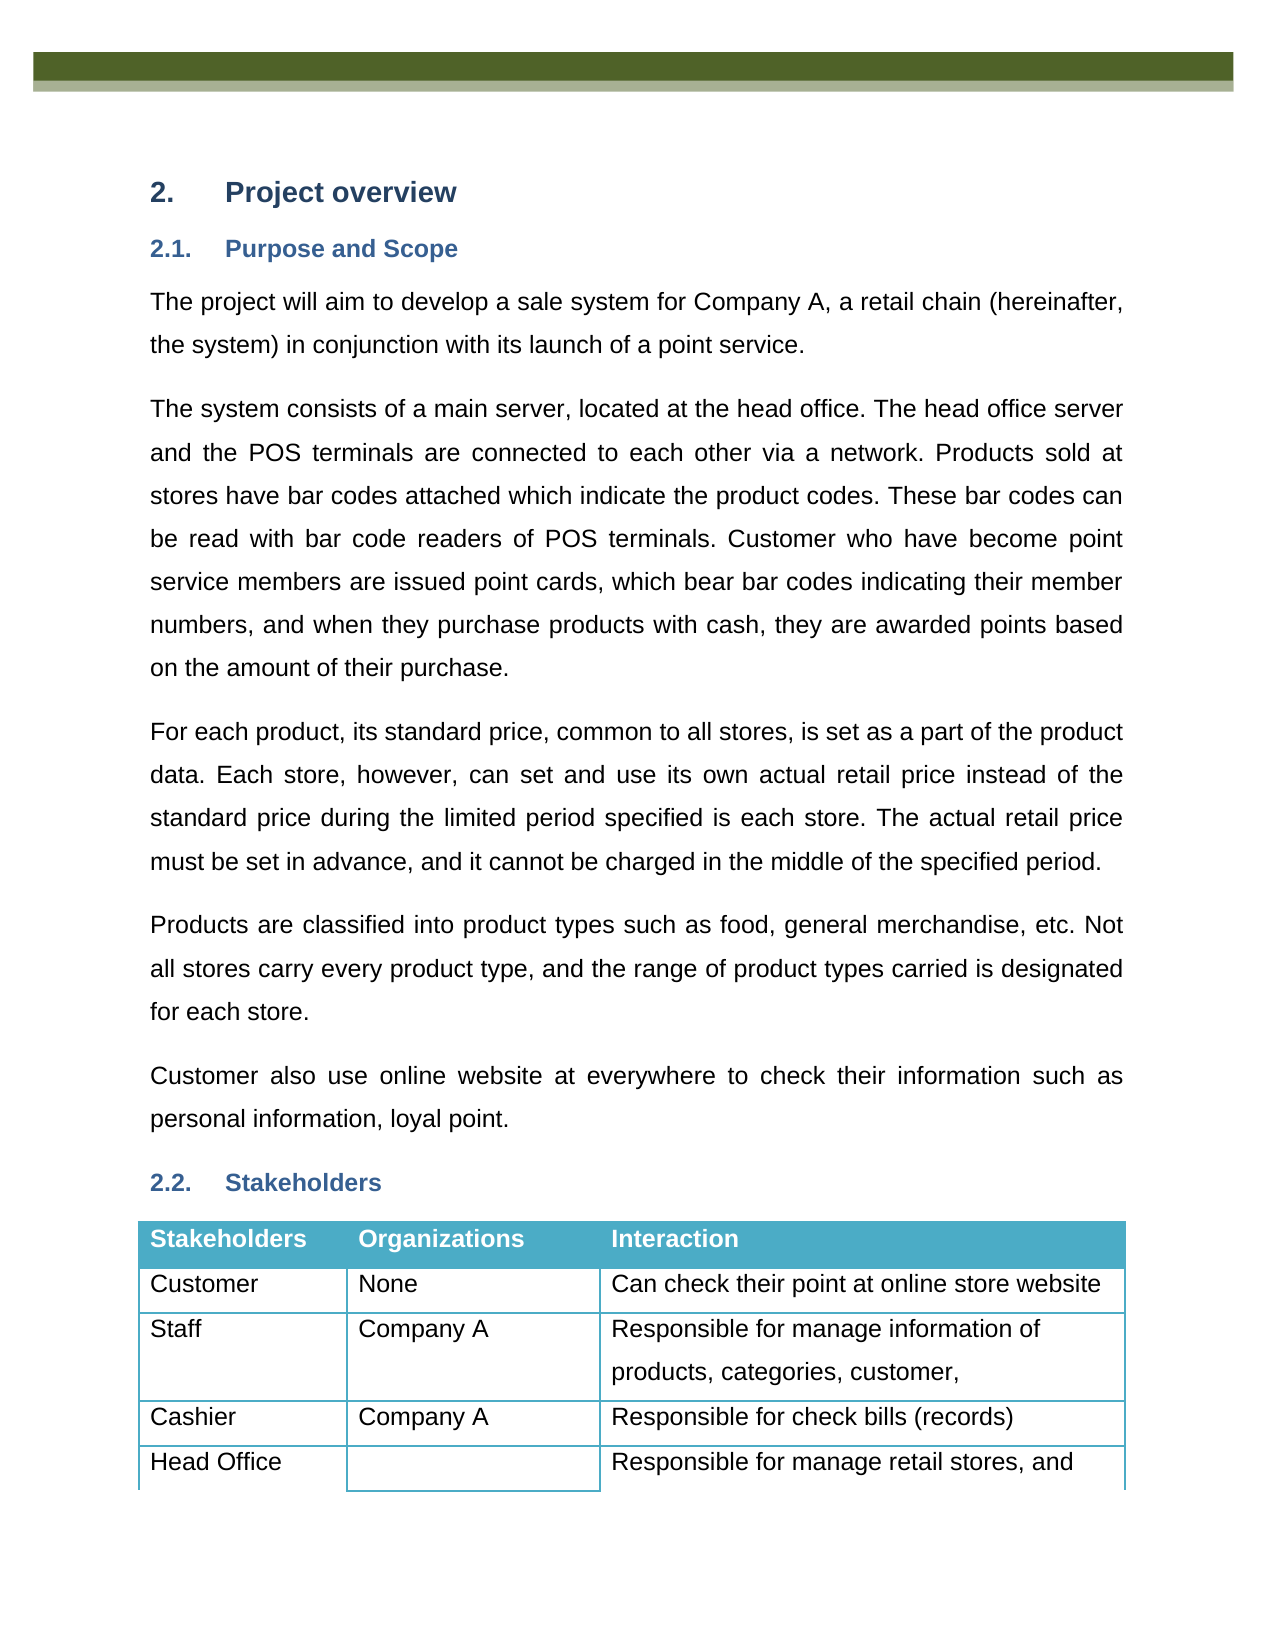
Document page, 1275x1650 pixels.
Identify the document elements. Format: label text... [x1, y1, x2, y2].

subtitle Project overview [150, 175, 1125, 208]
table_cell Company A [348, 1314, 599, 1400]
subtitle Purpose and Scope [150, 233, 1125, 262]
table_cell Responsible for manage information of products, categories, customer, [601, 1314, 1124, 1400]
table_cell Head Office Manager [140, 1447, 346, 1490]
table_cell Responsible for check bills (records) [601, 1402, 1124, 1445]
text Products are classified into product types such as food, general merchandise, etc. Not all stores carry every product type, and the range of product types carried is designated for each store. [150, 910, 1125, 1025]
table_cell Company A [348, 1402, 599, 1445]
table_header Interaction [601, 1224, 1124, 1267]
table_header Organizations [348, 1224, 599, 1267]
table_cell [601, 1447, 1124, 1490]
table_cell Staff [140, 1314, 346, 1400]
text Customer also use online website at everywhere to check their information such as personal information, loyal point. [150, 1061, 1125, 1132]
text The system consists of a main server, located at the head office. The head office server and the POS terminals are connected to each other via a network. Products sold at stores have bar codes attached which indicate the product codes. These bar codes can be read with bar code readers of POS terminals. Customer who have become point service members are issued point cards, which bear bar codes indicating their member numbers, and when they purchase products with cash, they are awarded points based on the amount of their purchase. [150, 394, 1125, 682]
table_header Stakeholders [140, 1224, 346, 1267]
table_cell None [348, 1269, 599, 1312]
text For each product, its standard price, common to all stores, is set as a part of the product data. Each store, however, can set and use its own actual retail price instead of the standard price during the limited period specified is each store. The actual retail price must be set in advance, and it cannot be charged in the middle of the specified period. [150, 717, 1125, 875]
text The project will aim to develop a sale system for Company A, a retail chain (hereinafter, the system) in conjunction with its launch of a point service. [150, 287, 1125, 359]
subtitle Stakeholders [150, 1168, 1125, 1196]
table_cell [348, 1447, 599, 1490]
table_cell Can check their point at online store website [601, 1269, 1124, 1312]
table_cell Customer [140, 1269, 346, 1312]
table_cell Cashier [140, 1402, 346, 1445]
